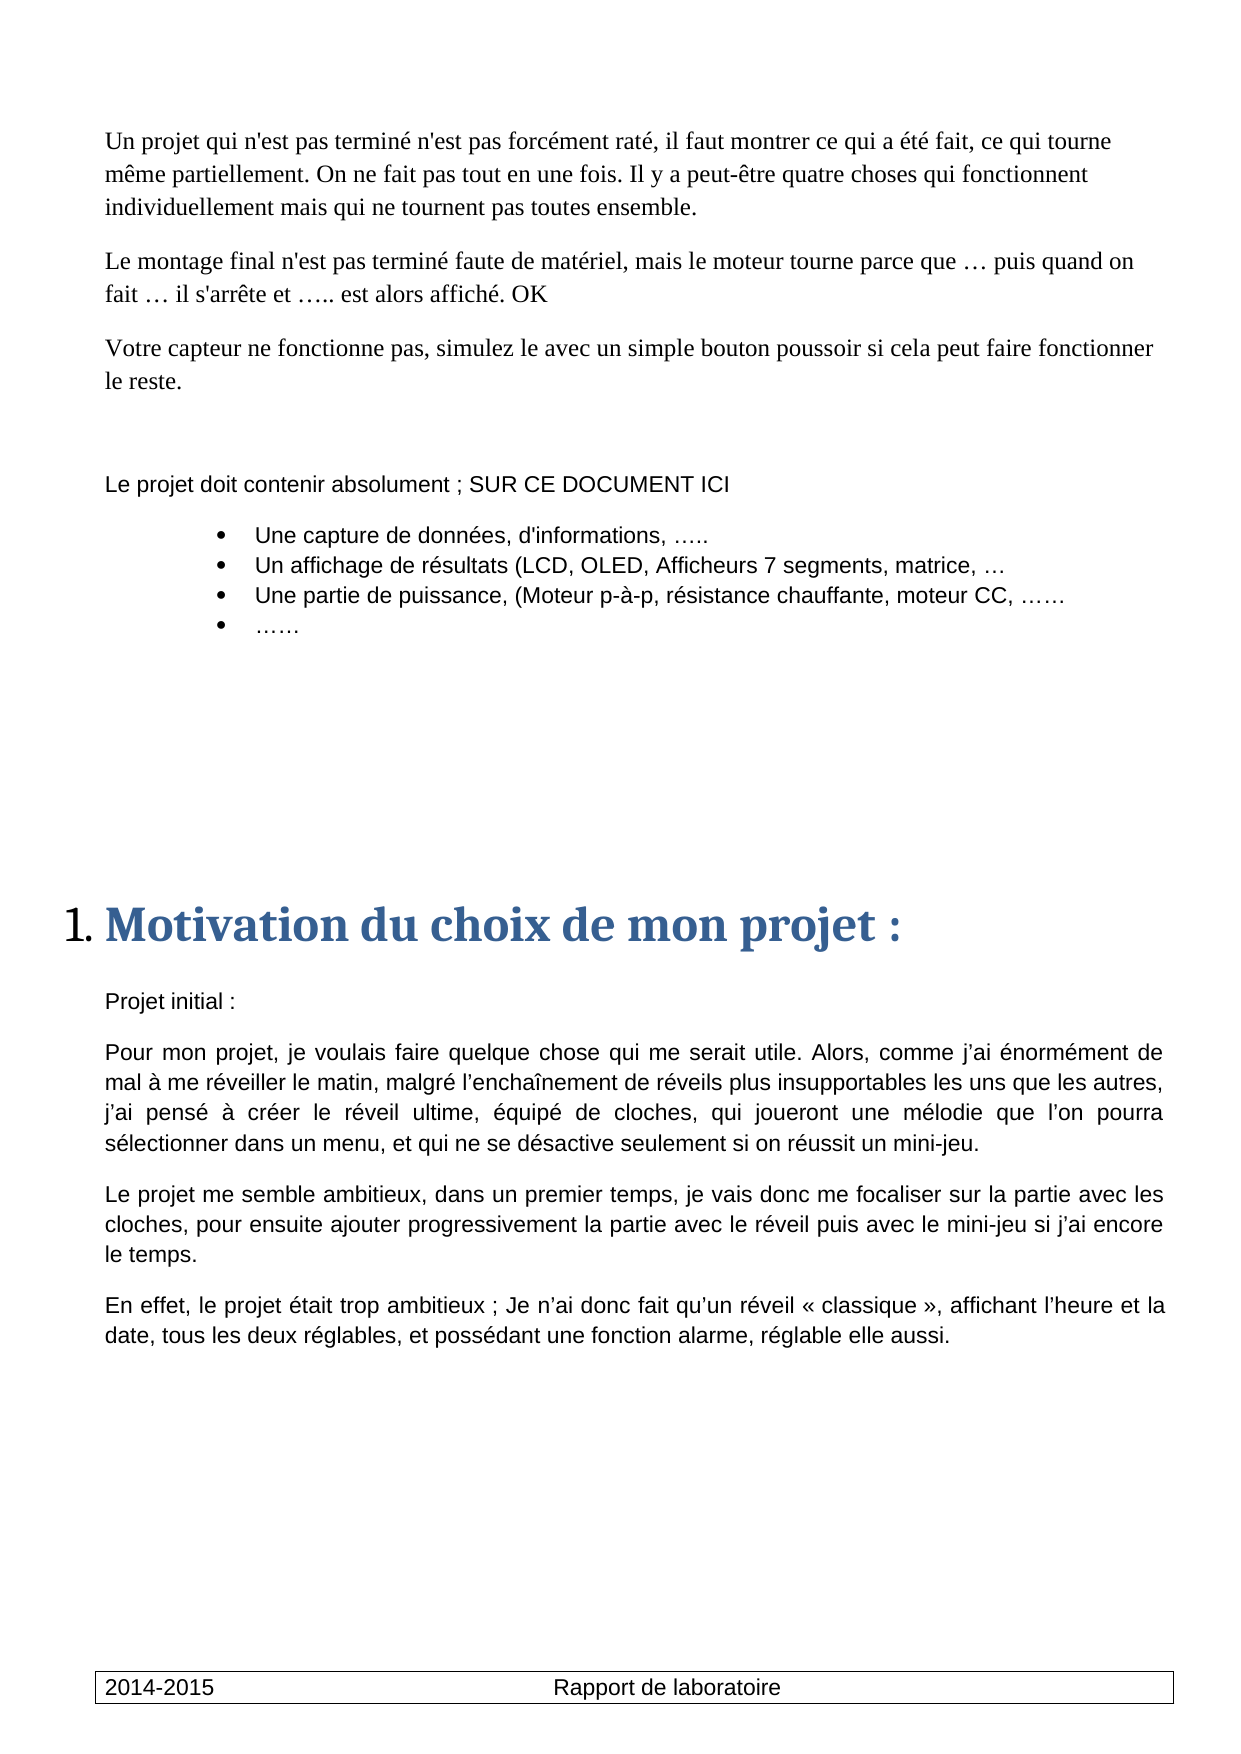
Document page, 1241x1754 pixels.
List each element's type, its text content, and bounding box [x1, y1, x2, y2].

text Un projet qui n'est pas terminé n'est pas forcément raté, il faut montrer ce qui a été fait, ce qui tourne même partiellement. On ne fait pas tout en une fois. Il y a peut-être quatre choses qui fonctionnent individuellement mais qui ne tournent pas toutes ensemble. [104, 126, 1165, 221]
list Une partie de puissance, (Moteur p-à-p, résistance chauffante, moteur CC, …… [217, 582, 1165, 608]
subtitle Motivation du choix de mon projet : [104, 897, 1165, 954]
text Le projet doit contenir absolument ; SUR CE DOCUMENT ICI [104, 471, 1165, 497]
text Le projet me semble ambitieux, dans un premier temps, je vais donc me focaliser sur la partie avec les cloches, pour ensuite ajouter progressivement la partie avec le réveil puis avec le mini-jeu si j’ai encore le temps. [104, 1181, 1165, 1267]
text Votre capteur ne fonctionne pas, simulez le avec un simple bouton poussoir si cela peut faire fonctionner le reste. [104, 333, 1165, 394]
list …… [217, 612, 1165, 639]
list Un affichage de résultats (LCD, OLED, Afficheurs 7 segments, matrice, … [217, 552, 1165, 578]
list Une capture de données, d'informations, ….. [217, 522, 1165, 548]
text Le montage final n'est pas terminé faute de matériel, mais le moteur tourne parce que … puis quand on fait … il s'arrête et ….. est alors affiché. OK [104, 246, 1165, 308]
text Projet initial : [104, 988, 1165, 1014]
text Pour mon projet, je voulais faire quelque chose qui me serait utile. Alors, comme j’ai énormément de mal à me réveiller le matin, malgré l’enchaînement de réveils plus insupportables les uns que les autres, j’ai pensé à créer le réveil ultime, équipé de cloches, qui joueront une mélodie que l’on pourra sélectionner dans un menu, et qui ne se désactive seulement si on réussit un mini-jeu. [104, 1039, 1165, 1156]
text En effet, le projet était trop ambitieux ; Je n’ai donc fait qu’un réveil « classique », affichant l’heure et la date, tous les deux réglables, et possédant une fonction alarme, réglable elle aussi. [104, 1292, 1165, 1348]
